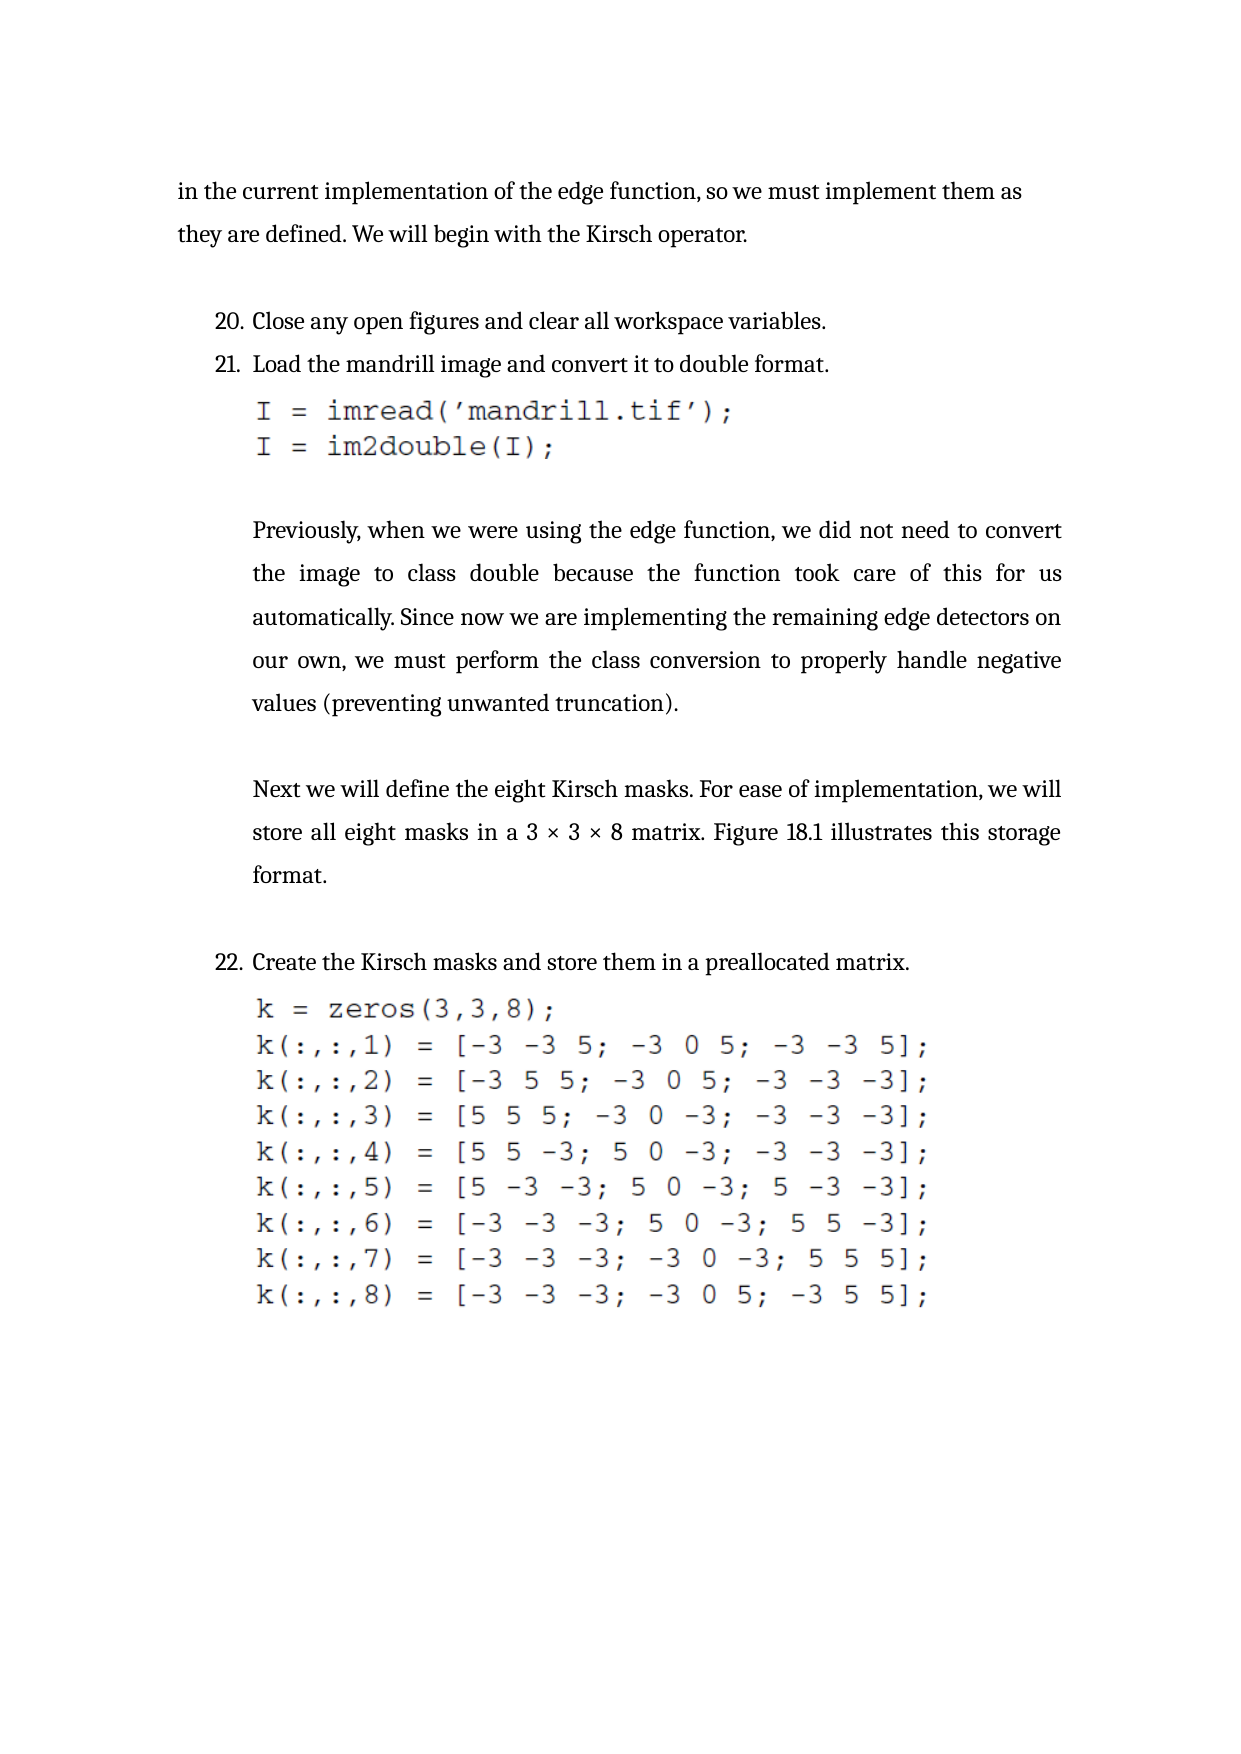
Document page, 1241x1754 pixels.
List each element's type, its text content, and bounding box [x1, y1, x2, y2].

list in the current implementation of the edge function, so we must implement them as [177, 177, 1063, 206]
list Previously, when we were using the edge function, we did not need to convert the image to class double because the function took care of this for us automatically. Since now we are implementing the remaining edge detectors on our own, we must perform the class conversion to properly handle negative values (preventing unwanted truncation). [252, 516, 1063, 717]
list Create the Kirsch masks and store them in a preallocated matrix. [215, 947, 1063, 976]
list Next we will define the eight Kirsch masks. For ease of implementation, we will store all eight masks in a 3 × 3 × 8 matrix. Figure 18.1 illustrates this storage format. [252, 775, 1063, 890]
list they are defined. We will begin with the Kirsch operator. [177, 220, 1063, 249]
list Close any open figures and clear all workspace variables. [215, 307, 1063, 335]
list Load the mandrill image and convert it to double format. [215, 350, 1063, 378]
picture [252, 392, 747, 459]
picture [252, 990, 940, 1316]
